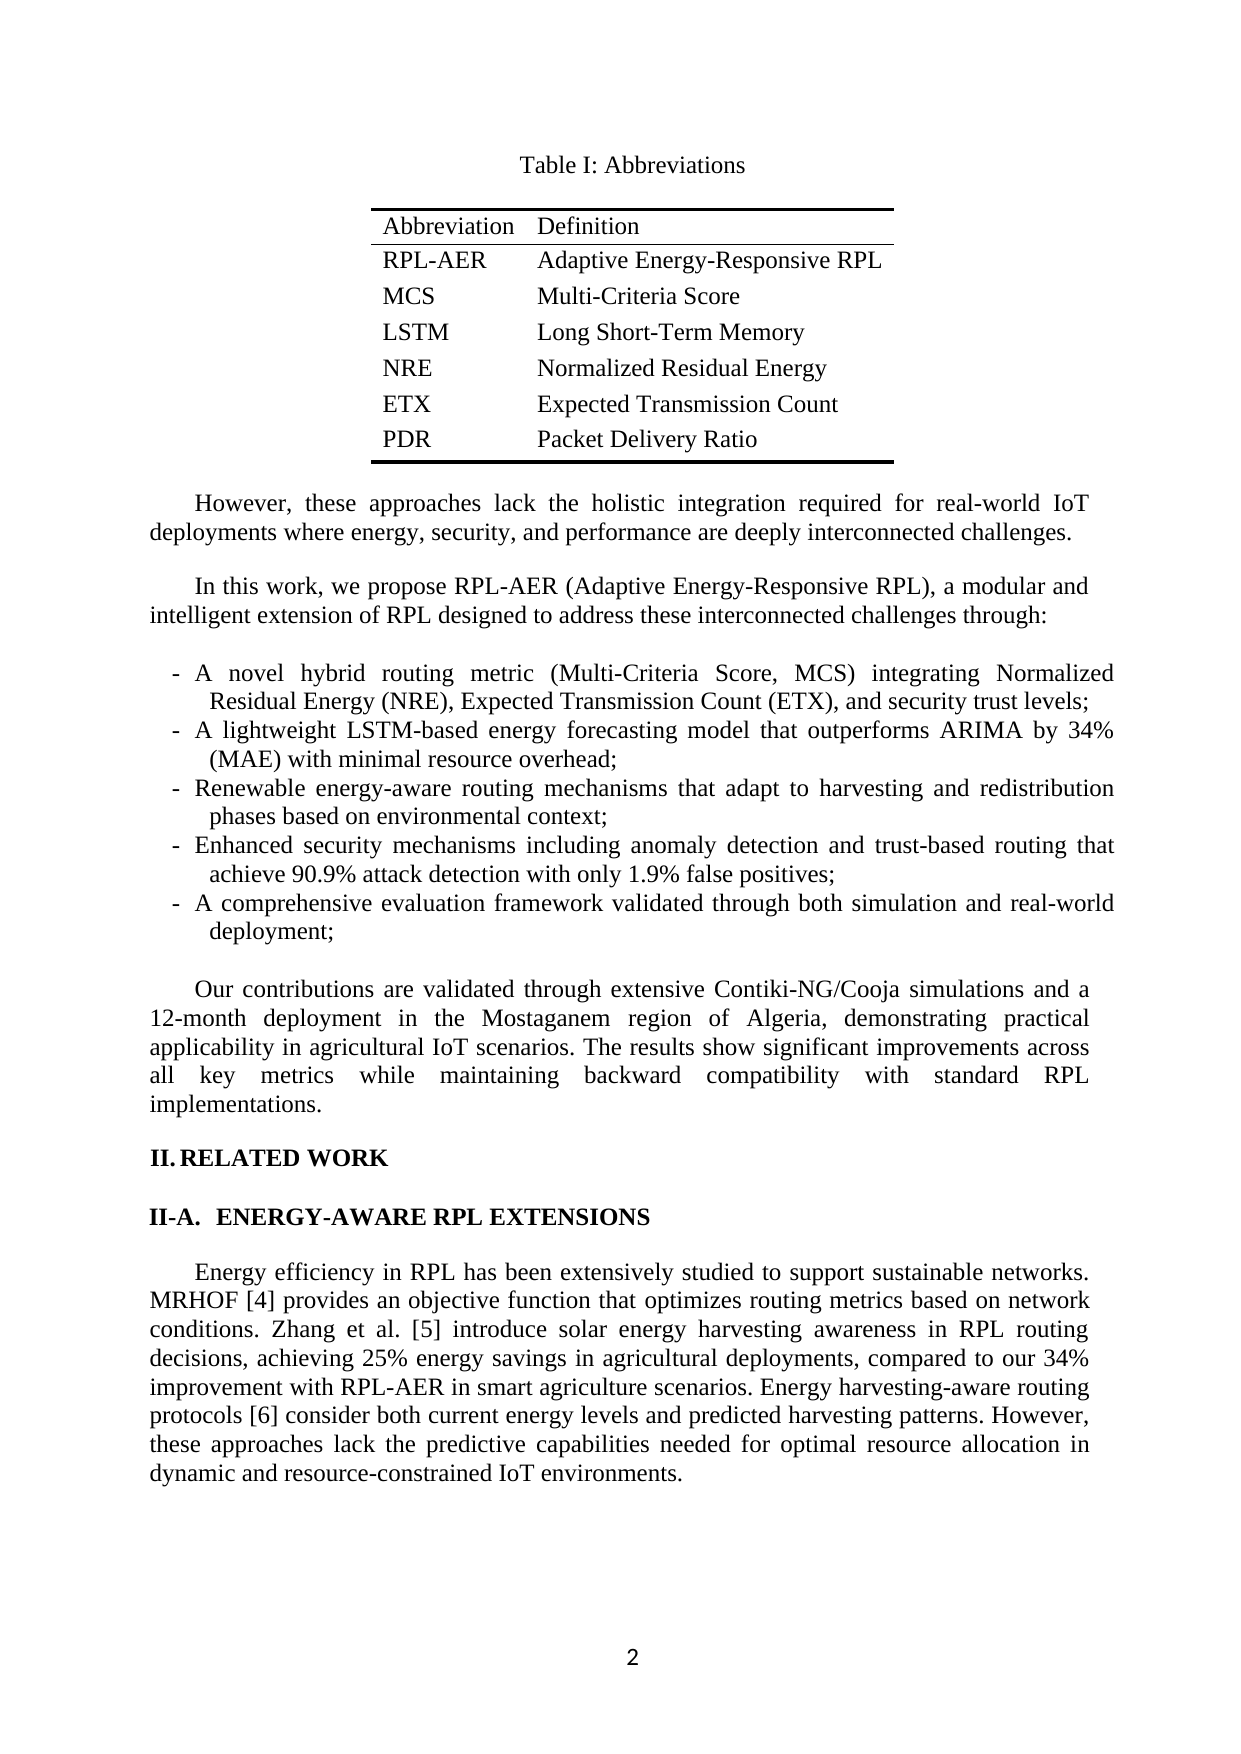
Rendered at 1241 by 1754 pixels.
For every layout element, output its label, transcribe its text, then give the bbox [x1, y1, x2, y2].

table_header Abbreviation [371, 211, 526, 244]
text Table I: Abbreviations [150, 150, 1115, 179]
table_cell Adaptive Energy-Responsive RPL [526, 245, 894, 281]
text However, these approaches lack the holistic integration required for real-world IoT deployments where energy, security, and performance are deeply interconnected challenges. [149, 488, 1090, 546]
list A novel hybrid routing metric (Multi-Criteria Score, MCS) integrating Normalized Residual Energy (NRE), Expected Transmission Count (ETX), and security trust levels; [172, 658, 1115, 715]
table_cell NRE [371, 353, 526, 389]
table_cell Normalized Residual Energy [526, 353, 894, 389]
subtitle ENERGY-AWARE RPL EXTENSIONS [148, 1319, 1117, 1348]
table_cell PDR [371, 425, 526, 460]
text Energy efficiency in RPL has been extensively studied to support sustainable networks. MRHOF [4] provides an objective function that optimizes routing metrics based on network conditions. Zhang et al. [5] introduce solar energy harvesting awareness in RPL routing decisions, achieving 25% energy savings in agricultural deployments, compared to our 34% improvement with RPL-AER in smart agriculture scenarios. Energy harvesting-aware routing protocols [6] consider both current energy levels and predicted harvesting patterns. However, these approaches lack the predictive capabilities needed for optimal resource allocation in dynamic and resource-constrained IoT environments. [149, 1373, 1090, 1603]
table_cell Expected Transmission Count [526, 389, 894, 424]
table_cell Packet Delivery Ratio [526, 425, 894, 460]
table_cell RPL-AER [371, 245, 526, 281]
table_cell Long Short-Term Memory [526, 317, 894, 353]
table_cell ETX [371, 389, 526, 424]
table_cell LSTM [371, 317, 526, 353]
table_header Definition [526, 211, 894, 244]
list Renewable energy-aware routing mechanisms that adapt to harvesting and redistribution phases based on environmental context; [172, 831, 1115, 888]
table_cell MCS [371, 281, 526, 317]
subtitle RELATED WORK [150, 1260, 1115, 1288]
table_cell Multi-Criteria Score [526, 281, 894, 317]
text Our contributions are validated through extensive Contiki-NG/Cooja simulations and a 12-month deployment in the Mostaganem region of Algeria, demonstrating practical applicability in agricultural IoT scenarios. The results show significant improvements across all key metrics while maintaining backward compatibility with standard RPL implementations. [149, 1091, 1090, 1235]
list A lightweight LSTM-based energy forecasting model that outperforms ARIMA by 34% (MAE) with minimal resource overhead; [172, 744, 1115, 802]
list A comprehensive evaluation framework validated through both simulation and real-world deployment; [172, 1004, 1115, 1062]
list Enhanced security mechanisms including anomaly detection and trust-based routing that achieve 90.9% attack detection with only 1.9% false positives; [172, 918, 1115, 975]
text In this work, we propose RPL-AER (Adaptive Energy-Responsive RPL), a modular and intelligent extension of RPL designed to address these interconnected challenges through: [149, 571, 1090, 628]
